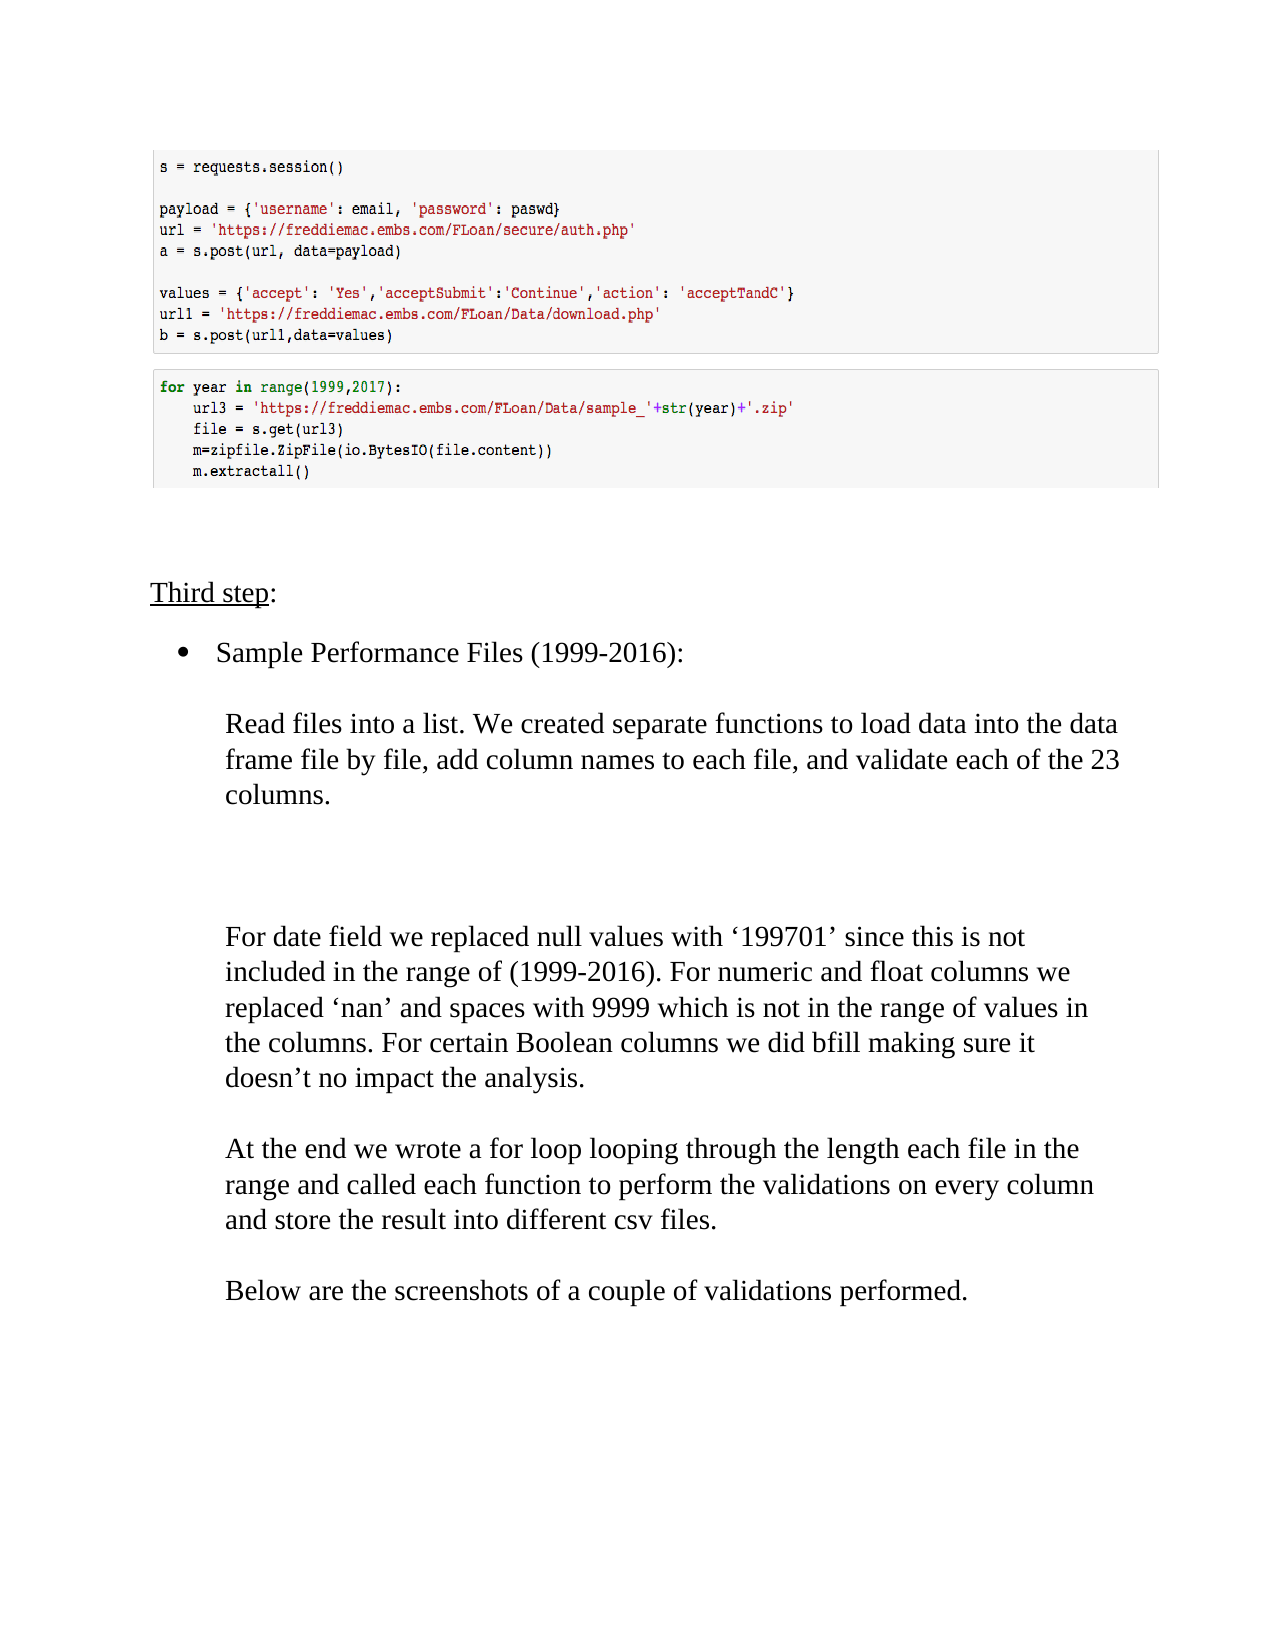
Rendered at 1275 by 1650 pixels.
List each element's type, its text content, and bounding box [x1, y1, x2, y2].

list Read files into a list. We created separate functions to load data into the data frame file by file, add column names to each file, and validate each of the 23 columns. [225, 704, 1125, 811]
list Below are the screenshots of a couple of validations performed. [225, 1271, 1125, 1307]
text Third step: [150, 573, 1125, 609]
list For date field we replaced null values with ‘199701’ since this is not included in the range of (1999-2016). For numeric and float columns we replaced ‘nan’ and spaces with 9999 which is not in the range of values in the columns. For certain Boolean columns we did bfill making sure it doesn’t no impact the analysis. [225, 917, 1125, 1094]
list At the end we wrote a for loop looping through the length each file in the range and called each function to perform the validations on every column and store the result into different csv files. [225, 1129, 1125, 1236]
picture [150, 150, 1160, 488]
list Sample Performance Files (1999-2016): [178, 634, 1125, 669]
